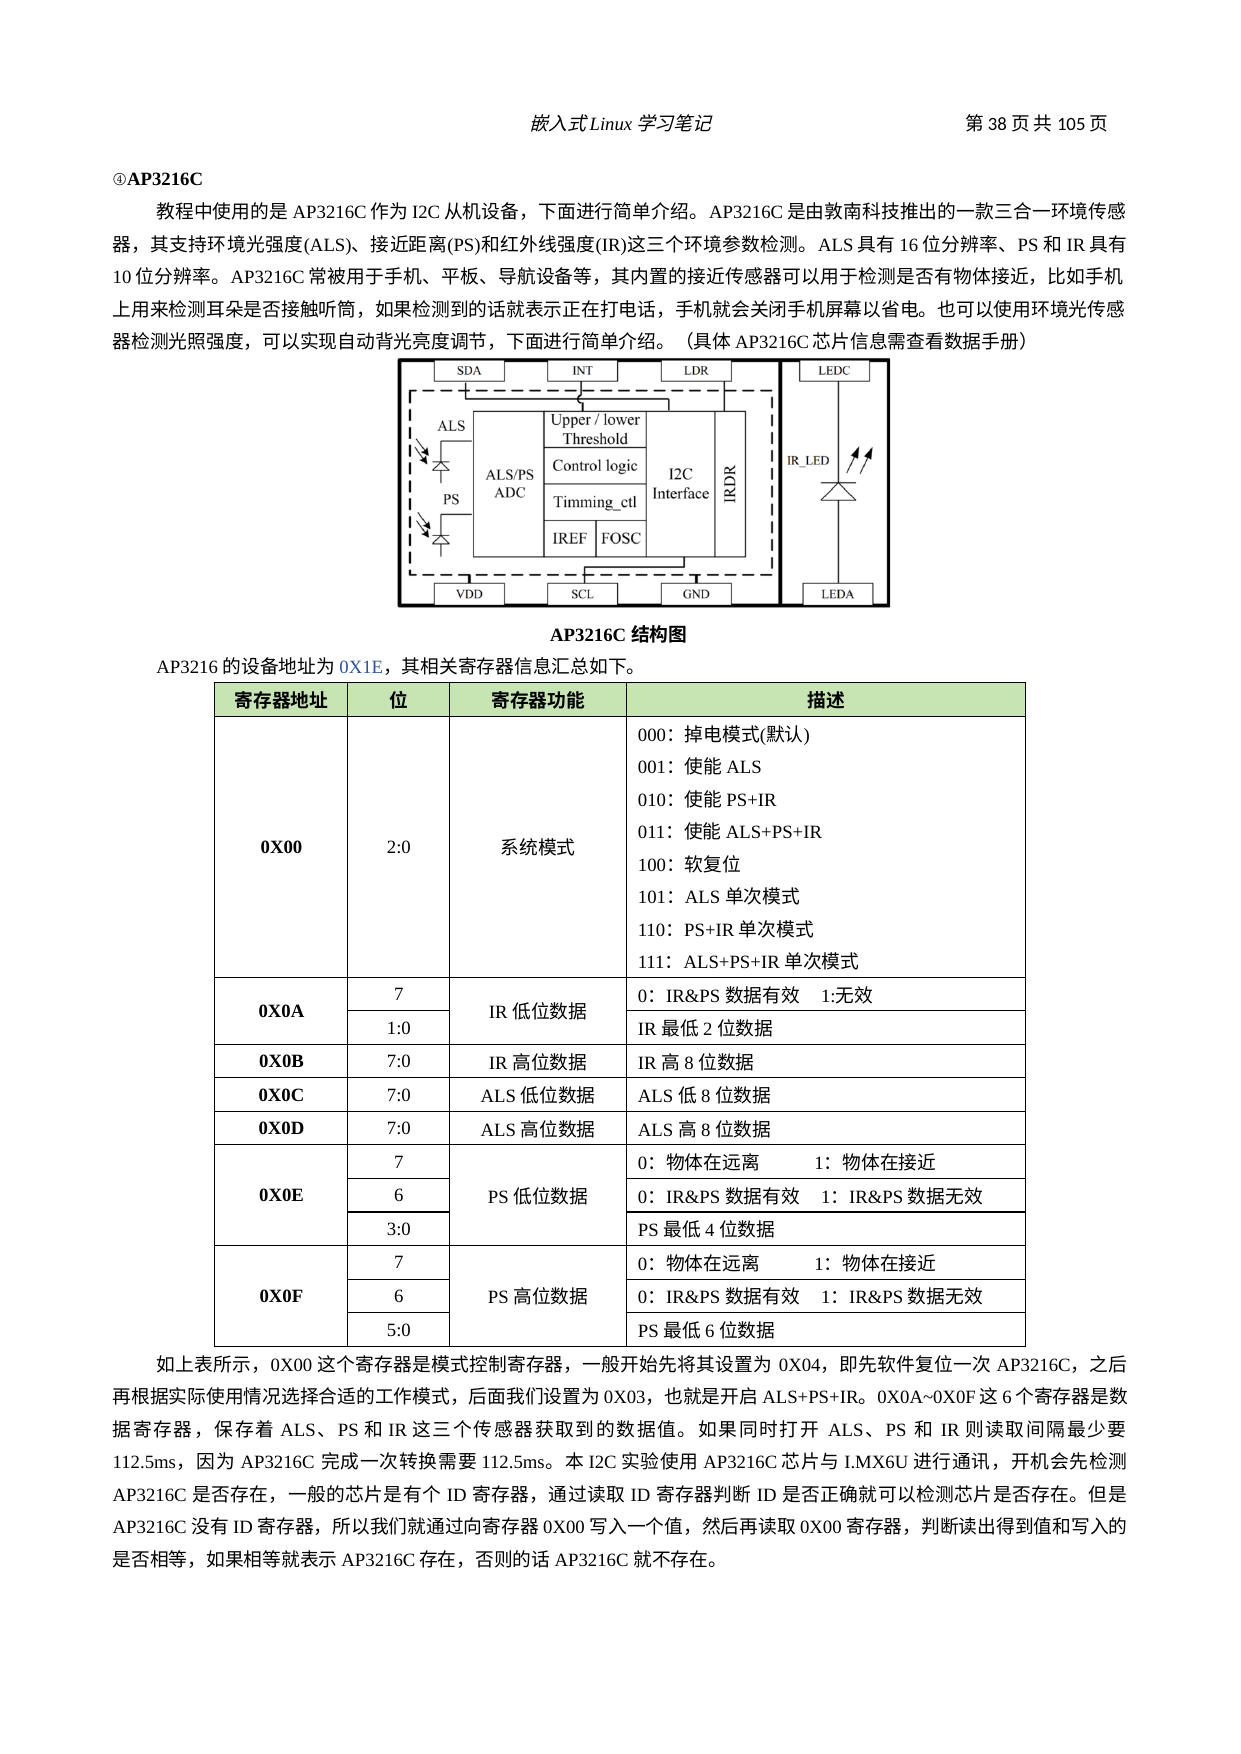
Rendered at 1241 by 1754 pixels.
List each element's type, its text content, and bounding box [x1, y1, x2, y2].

table_header 描述 [627, 683, 1025, 716]
table_cell PS 最低 4 位数据 [627, 1213, 1025, 1245]
table_cell 7:0 [348, 1045, 449, 1077]
table_header 位 [348, 683, 449, 716]
table_cell 系统模式 [450, 717, 626, 977]
table_cell 3:0 [348, 1213, 449, 1245]
table_cell 2:0 [348, 717, 449, 977]
table_cell 0：物体在远离 1：物体在接近 [627, 1145, 1025, 1178]
text AP3216 的设备地址为 0X1E，其相关寄存器信息汇总如下。 [112, 649, 1128, 682]
table_cell 7:0 [348, 1112, 449, 1144]
table_cell 5:0 [348, 1313, 449, 1346]
table_cell 0X0C [215, 1078, 347, 1111]
text 教程中使用的是AP3216C作为I2C从机设备，下面进行简单介绍。AP3216C是由敦南科技推出的一款三合一环境传感器，其支持环境光强度(ALS)、接近距离(PS)和红外线强度(IR)这三个环境参数检测。ALS具有16位分辨率、PS 和IR具有10位分辨率。AP3216C常被用于手机、平板、导航设备等，其内置的接近传感器可以用于检测是否有物体接近，比如手机上用来检测耳朵是否接触听筒，如果检测到的话就表示正在打电话，手机就会关闭手机屏幕以省电。也可以使用环境光传感器检测光照强度，可以实现自动背光亮度调节，下面进行简单介绍。（具体AP3216C芯片信息需查看数据手册） [112, 194, 1128, 357]
table_cell 1:0 [348, 1011, 449, 1044]
table_header 寄存器地址 [215, 683, 347, 716]
text ④AP3216C [112, 162, 1128, 194]
table_cell PS 低位数据 [450, 1145, 626, 1245]
table_cell ALS 低位数据 [450, 1078, 626, 1111]
table_cell PS 最低 6 位数据 [627, 1313, 1025, 1346]
table_cell 0X0D [215, 1112, 347, 1144]
table_cell ALS 低 8 位数据 [627, 1078, 1025, 1111]
table_cell PS 高位数据 [450, 1246, 626, 1346]
table_cell 7:0 [348, 1078, 449, 1111]
table_cell 000：掉电模式(默认) 001：使能 ALS 010：使能 PS+IR 011：使能 ALS+PS+IR 100：软复位 101：ALS 单次模式 110：PS+IR 单次模式 111：ALS+PS+IR 单次模式 [627, 717, 1025, 977]
table_cell 7 [348, 1246, 449, 1278]
table_cell 0X0F [215, 1246, 347, 1346]
table_cell 0：IR&PS 数据有效 1：IR&PS 数据无效 [627, 1280, 1025, 1312]
table_cell 0X0B [215, 1045, 347, 1077]
table_cell 7 [348, 978, 449, 1010]
table_cell 7 [348, 1145, 449, 1178]
picture [396, 357, 891, 609]
table_cell 0：IR&PS 数据有效 1:无效 [627, 978, 1025, 1010]
table_header 寄存器功能 [450, 683, 626, 716]
table_cell IR 高位数据 [450, 1045, 626, 1077]
table_cell IR 最低 2 位数据 [627, 1011, 1025, 1044]
table_cell ALS 高 8 位数据 [627, 1112, 1025, 1144]
table_cell IR 高 8 位数据 [627, 1045, 1025, 1077]
table_cell 6 [348, 1179, 449, 1211]
table_cell 0X0E [215, 1145, 347, 1245]
table_cell ALS 高位数据 [450, 1112, 626, 1144]
text AP3216C 结构图 [112, 617, 1128, 649]
table_cell 0X00 [215, 717, 347, 977]
table_cell 6 [348, 1280, 449, 1312]
table_cell 0：物体在远离 1：物体在接近 [627, 1246, 1025, 1278]
text 如上表所示，0X00 这个寄存器是模式控制寄存器，一般开始先将其设置为 0X04，即先软件复位一次 AP3216C，之后再根据实际使用情况选择合适的工作模式，后面我们设置为0X03，也就是开启 ALS+PS+IR。0X0A~0X0F这6个寄存器是数据寄存器，保存着ALS、PS和IR这三个传感器获取到的数据值。如果同时打开 ALS、PS 和 IR则读取间隔最少要 112.5ms，因为 AP3216C 完成一次转换需要112.5ms。本I2C实验使用AP3216C芯片与I.MX6U进行通讯，开机会先检测 AP3216C 是否存在，一般的芯片是有个 ID 寄存器，通过读取 ID 寄存器判断 ID 是否正确就可以检测芯片是否存在。但是 AP3216C 没有 ID 寄存器，所以我们就通过向寄存器 0X00 写入一个值，然后再读取 0X00 寄存器，判断读出得到值和写入的是否相等，如果相等就表示AP3216C存在，否则的话 AP3216C 就不存在。 [112, 1347, 1128, 1574]
table_cell 0X0A [215, 978, 347, 1044]
table_cell IR 低位数据 [450, 978, 626, 1044]
table_cell 0：IR&PS 数据有效 1：IR&PS 数据无效 [627, 1179, 1025, 1211]
